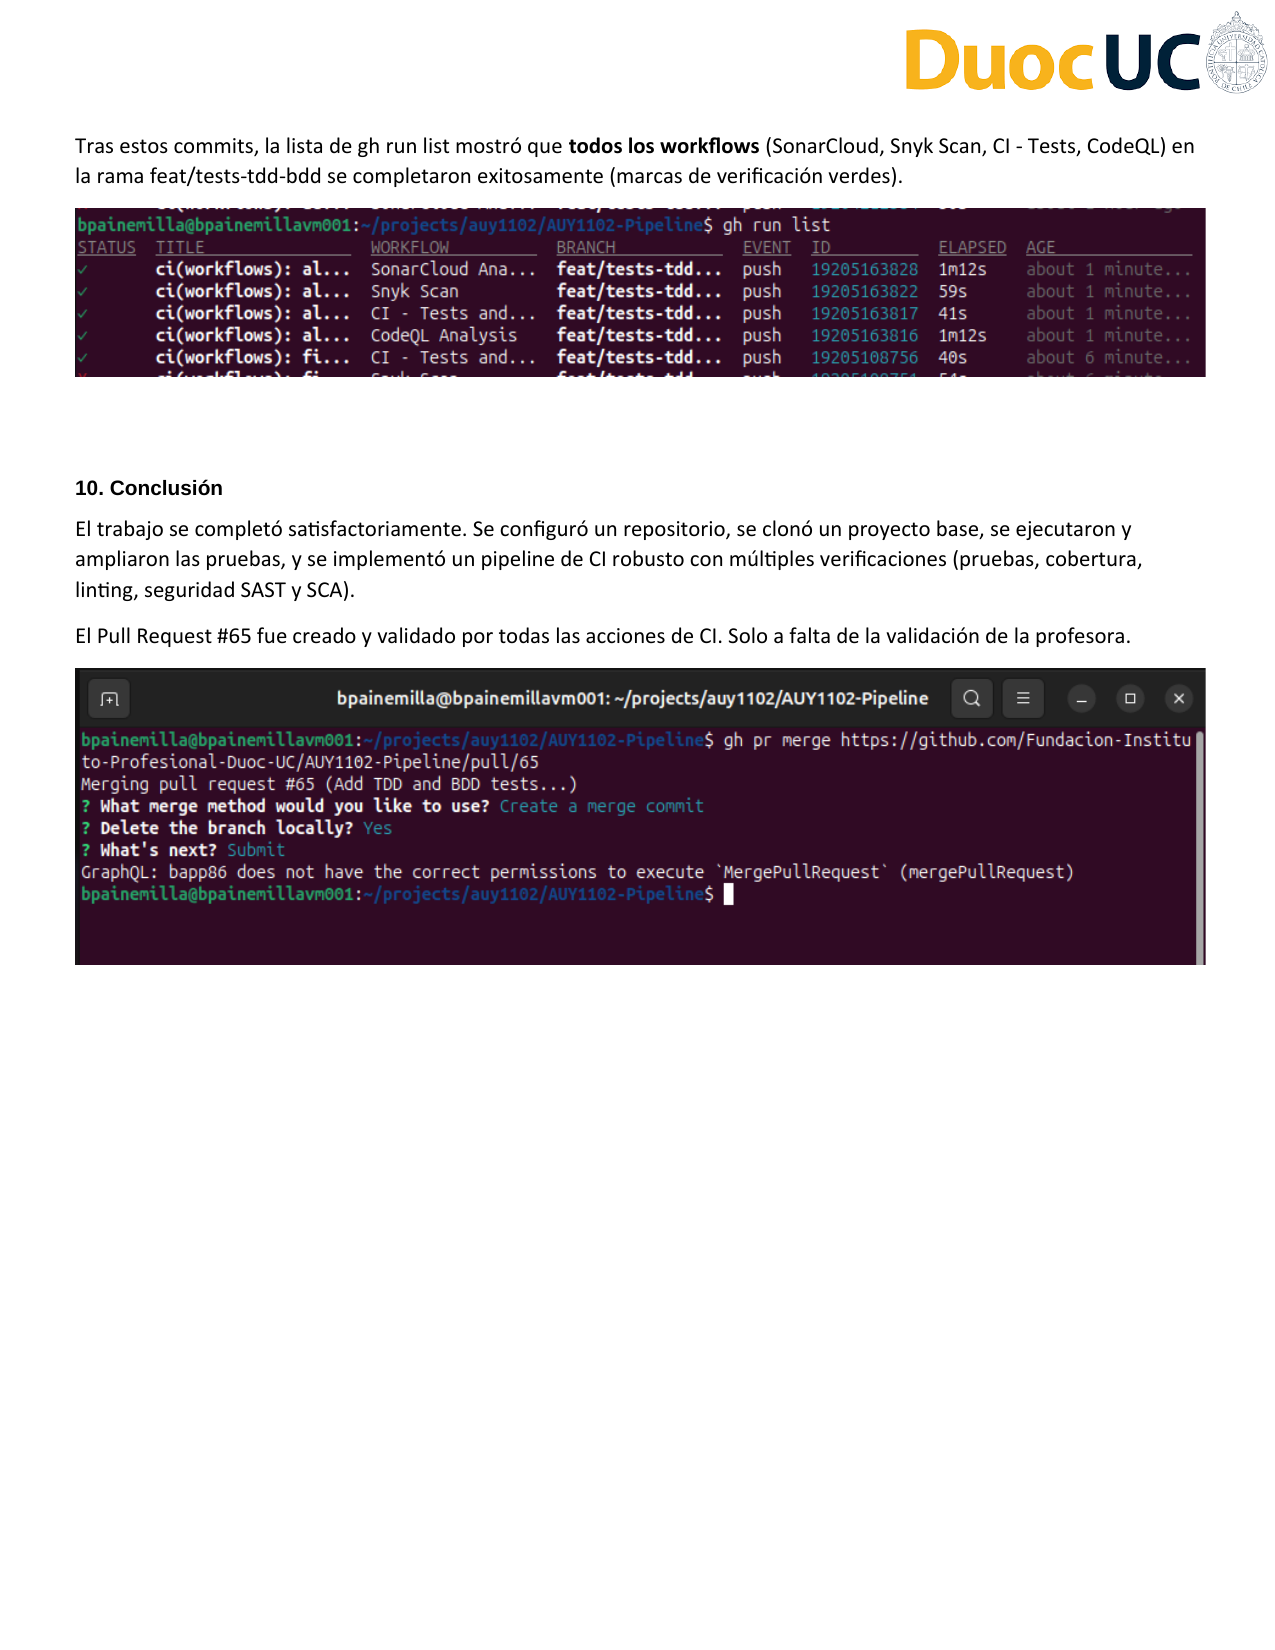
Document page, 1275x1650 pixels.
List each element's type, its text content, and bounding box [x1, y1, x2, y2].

picture [75, 668, 1206, 965]
subtitle 10. Conclusión [75, 476, 1206, 500]
text El Pull Request #65 fue creado y validado por todas las acciones de CI. Solo a falta de la validación de la profesora. [75, 622, 1206, 649]
text Tras estos commits, la lista de gh run list mostró que todos los workflows (SonarCloud, Snyk Scan, CI - Tests, CodeQL) en la rama feat/tests-tdd-bdd se completaron exitosamente (marcas de verificación verdes). [75, 131, 1206, 189]
picture [75, 208, 1206, 377]
text El trabajo se completó satisfactoriamente. Se configuró un repositorio, se clonó un proyecto base, se ejecutaron y ampliaron las pruebas, y se implementó un pipeline de CI robusto con múltiples verificaciones (pruebas, cobertura, linting, seguridad SAST y SCA). [75, 514, 1206, 603]
picture [901, 6, 1270, 94]
